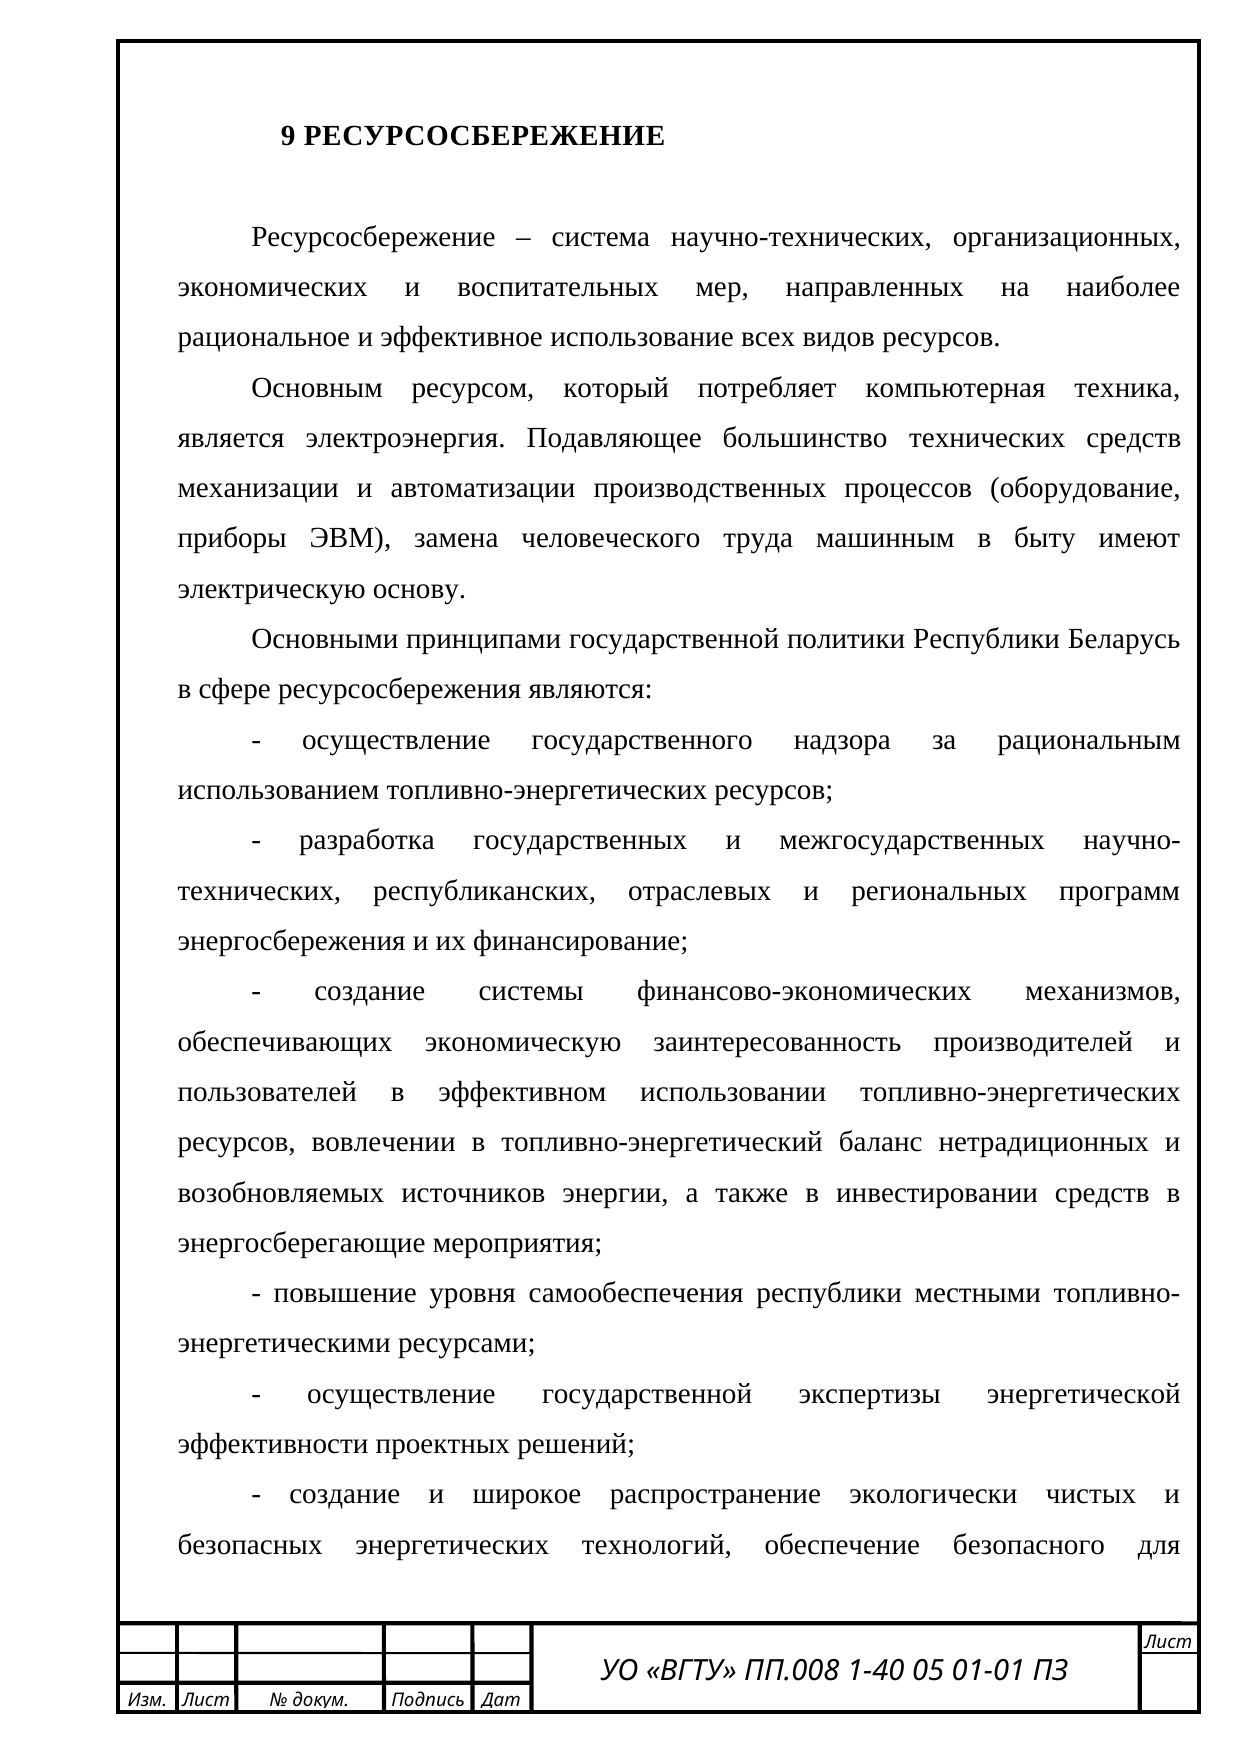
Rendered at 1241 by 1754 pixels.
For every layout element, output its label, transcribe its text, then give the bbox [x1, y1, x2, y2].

text Основным ресурсом, который потребляет компьютерная техника, является электроэнергия. Подавляющее большинство технических средств механизации и автоматизации производственных процессов (оборудование, приборы ЭВМ), замена человеческого труда машинным в быту имеют электрическую основу. [177, 370, 1181, 604]
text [177, 1477, 1181, 1560]
text - разработка государственных и межгосударственных научно-технических, республиканских, отраслевых и региональных программ энергосбережения и их финансирование; [177, 822, 1181, 957]
text - повышение уровня самообеспечения республики местными топливно-энергетическими ресурсами; [177, 1275, 1181, 1359]
text - осуществление государственного надзора за рациональным использованием топливно-энергетических ресурсов; [177, 722, 1181, 806]
text - создание системы финансово-экономических механизмов, обеспечивающих экономическую заинтересованность производителей и пользователей в эффективном использовании топливно-энергетических ресурсов, вовлечении в топливно-энергетический баланс нетрадиционных и возобновляемых источников энергии, а также в инвестировании средств в энергосберегающие мероприятия; [177, 973, 1181, 1258]
text Ресурсосбережение – система научно-технических, организационных, экономических и воспитательных мер, направленных на наиболее рациональное и эффективное использование всех видов ресурсов. [177, 219, 1181, 353]
subtitle 9 Ресурсосбережение [207, 118, 1137, 152]
text - осуществление государственной экспертизы энергетической эффективности проектных решений; [177, 1376, 1181, 1460]
text Основными принципами государственной политики Республики Беларусь в сфере ресурсосбережения являются: [177, 621, 1181, 705]
